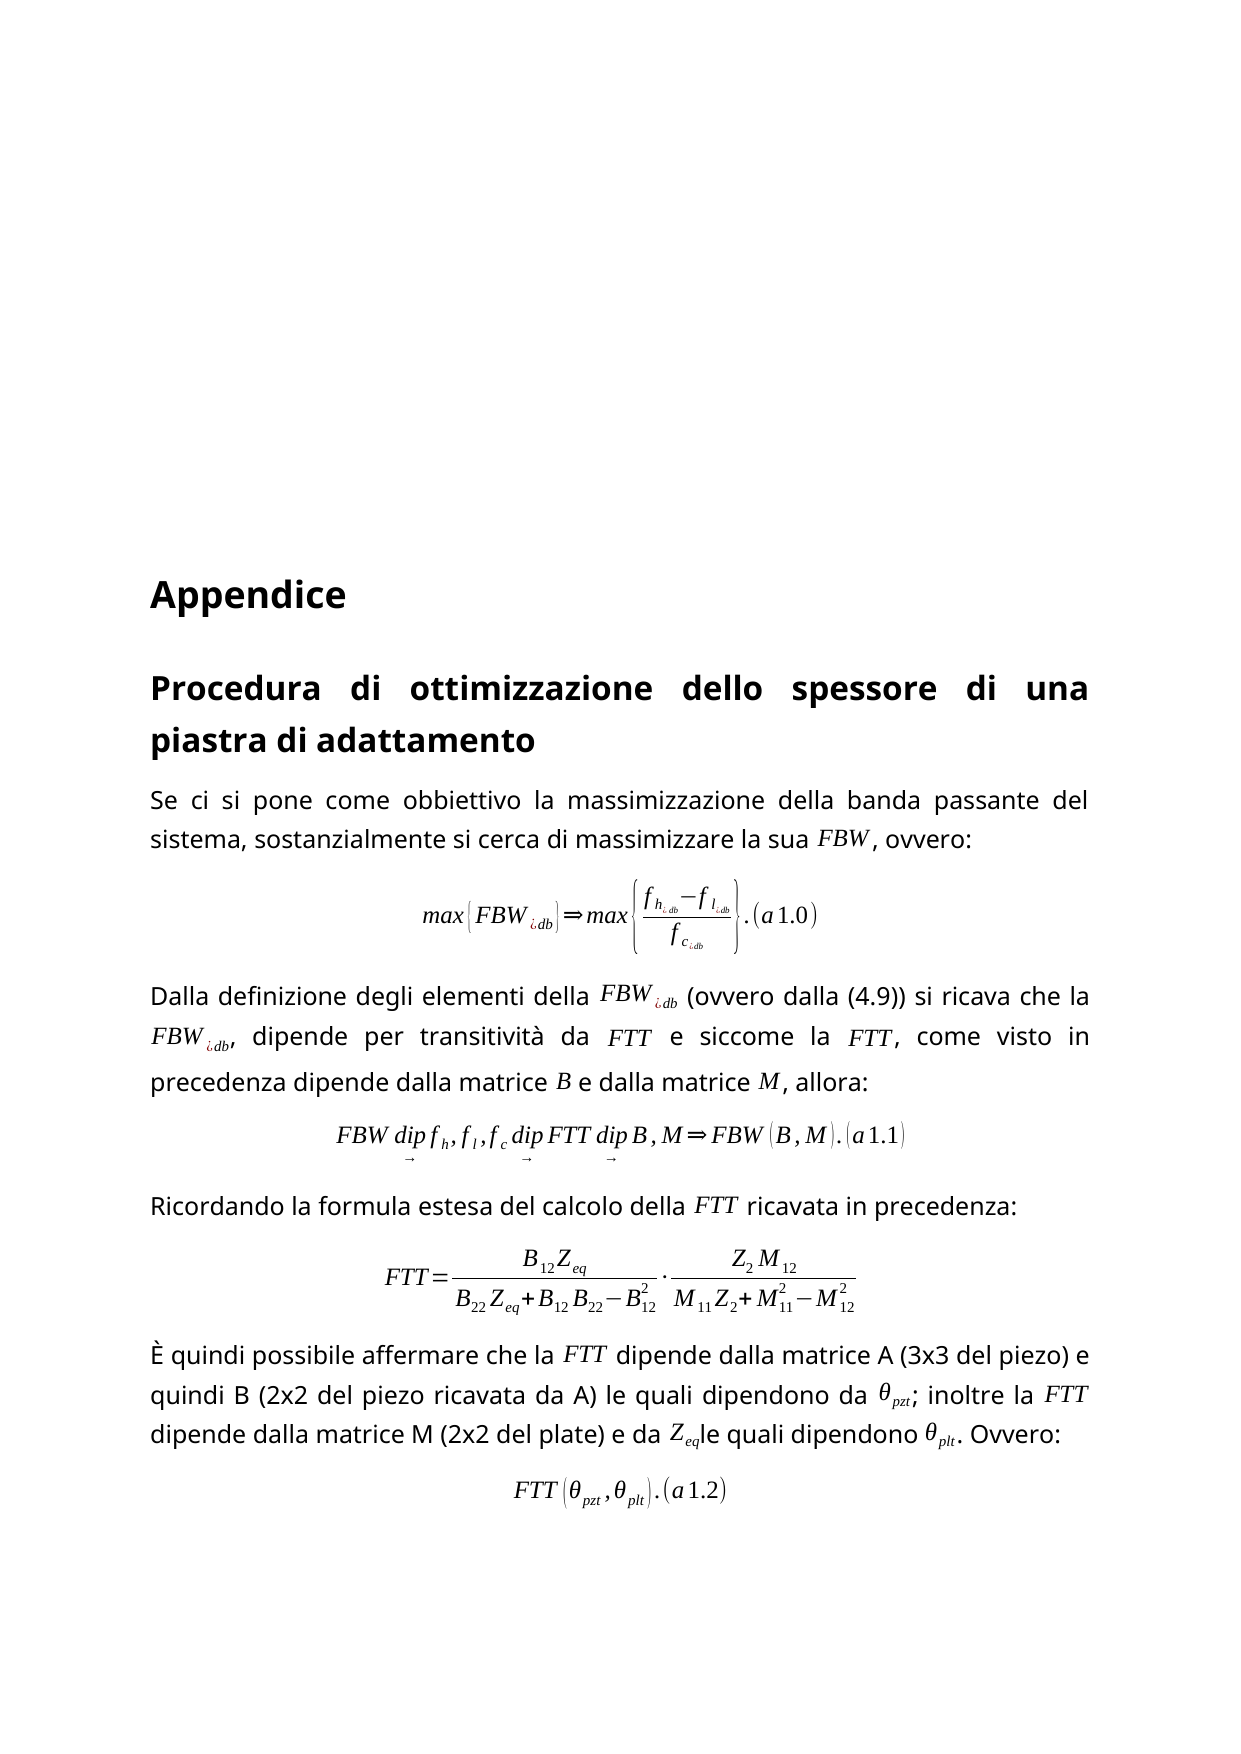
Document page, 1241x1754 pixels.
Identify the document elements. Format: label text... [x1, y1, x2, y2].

text Se ci si pone come obbiettivo la massimizzazione della banda passante del sistema, sostanzialmente si cerca di massimizzare la sua , ovvero: [150, 782, 1090, 856]
subtitle Procedura di ottimizzazione dello spessore di una piastra di adattamento [150, 665, 1090, 763]
text Dalla definizione degli elementi della (ovvero dalla (4.9)) si ricava che la , dipende per transitività da e siccome la , come visto in precedenza dipende dalla matrice e dalla matrice , allora: [150, 979, 1090, 1098]
subtitle Appendice [150, 568, 1090, 619]
text È quindi possibile affermare che la dipende dalla matrice A (3x3 del piezo) e quindi B (2x2 del piezo ricavata da A) le quali dipendono da ; inoltre la dipende dalla matrice M (2x2 del plate) e da le quali dipendono . Ovvero: [150, 1338, 1090, 1451]
text Ricordando la formula estesa del calcolo della ricavata in precedenza: [150, 1189, 1090, 1223]
